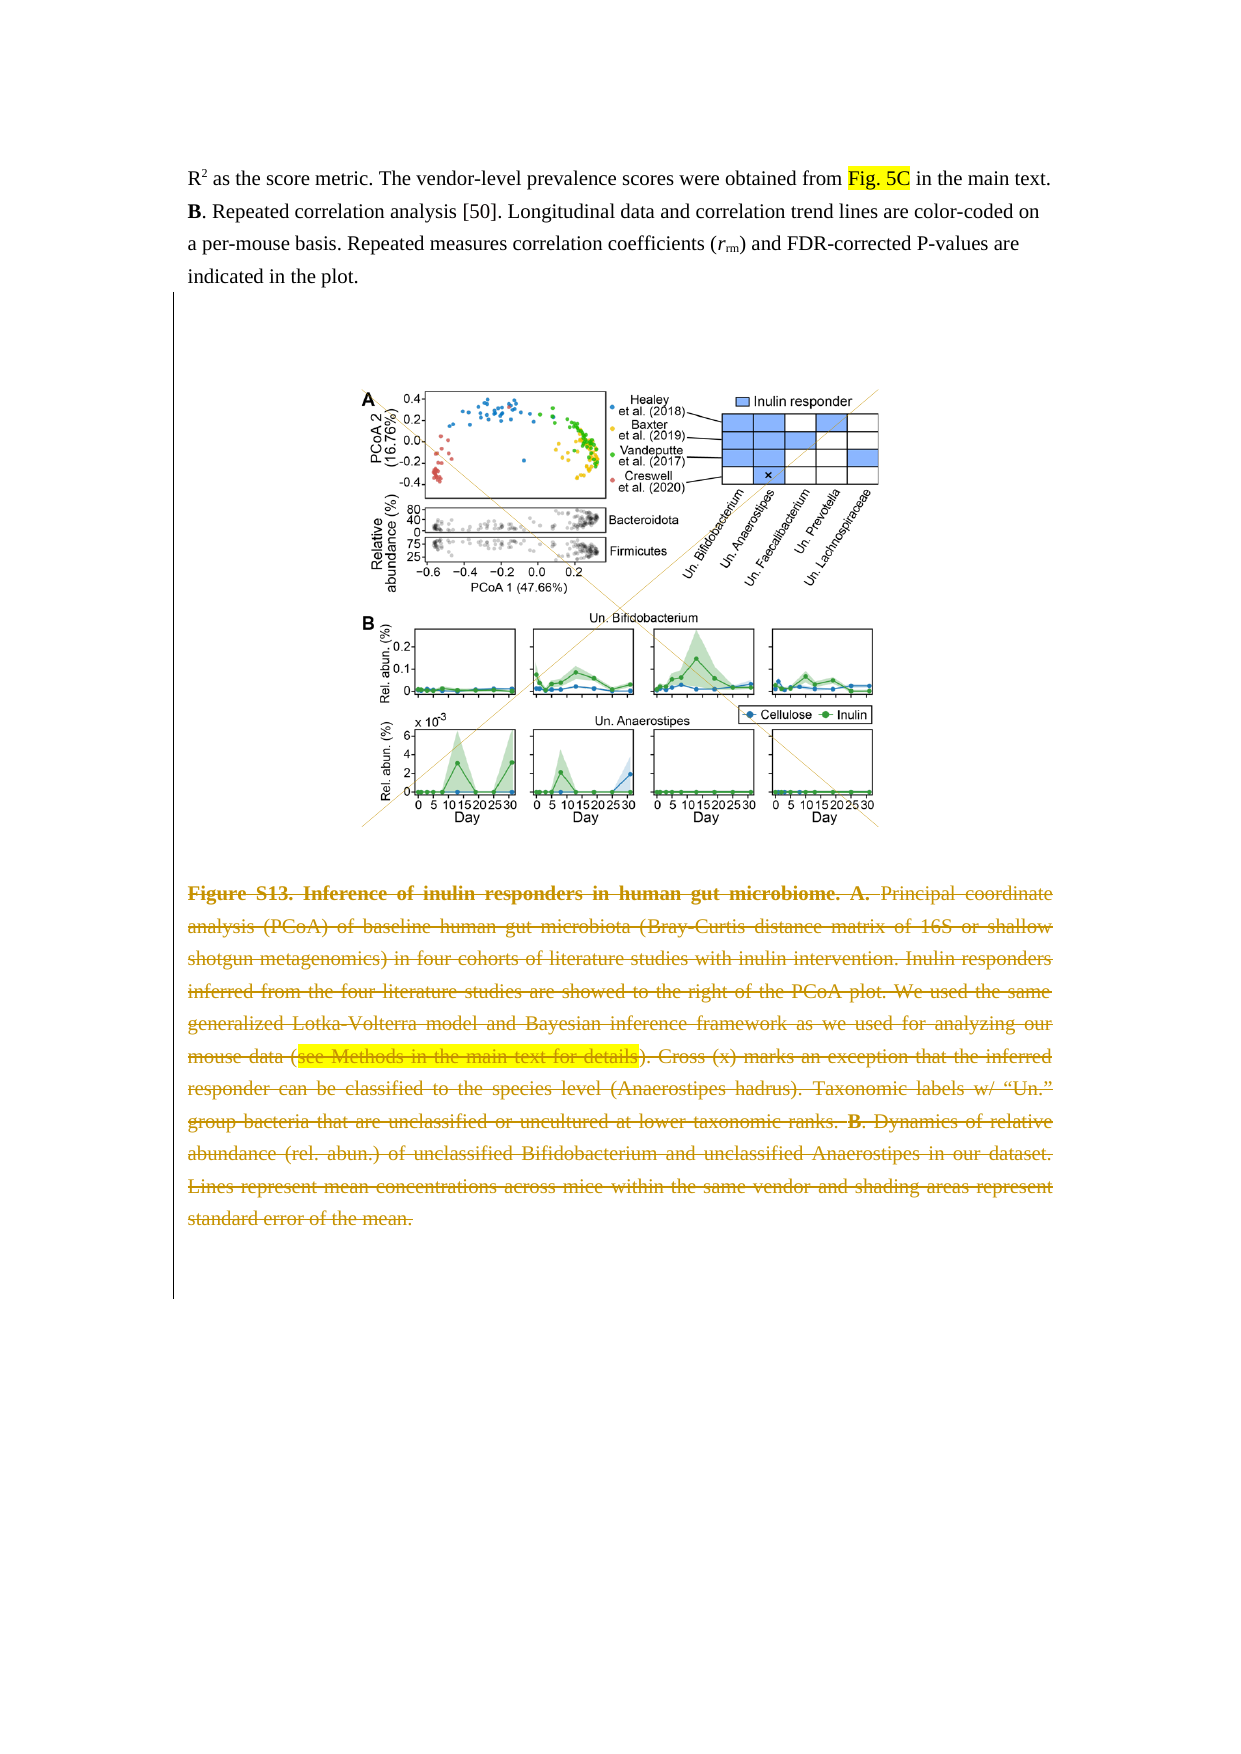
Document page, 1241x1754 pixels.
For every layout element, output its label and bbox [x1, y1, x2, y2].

picture [361, 390, 618, 826]
picture [363, 610, 877, 827]
picture [622, 390, 879, 826]
picture [363, 389, 877, 607]
text [187, 162, 1053, 292]
